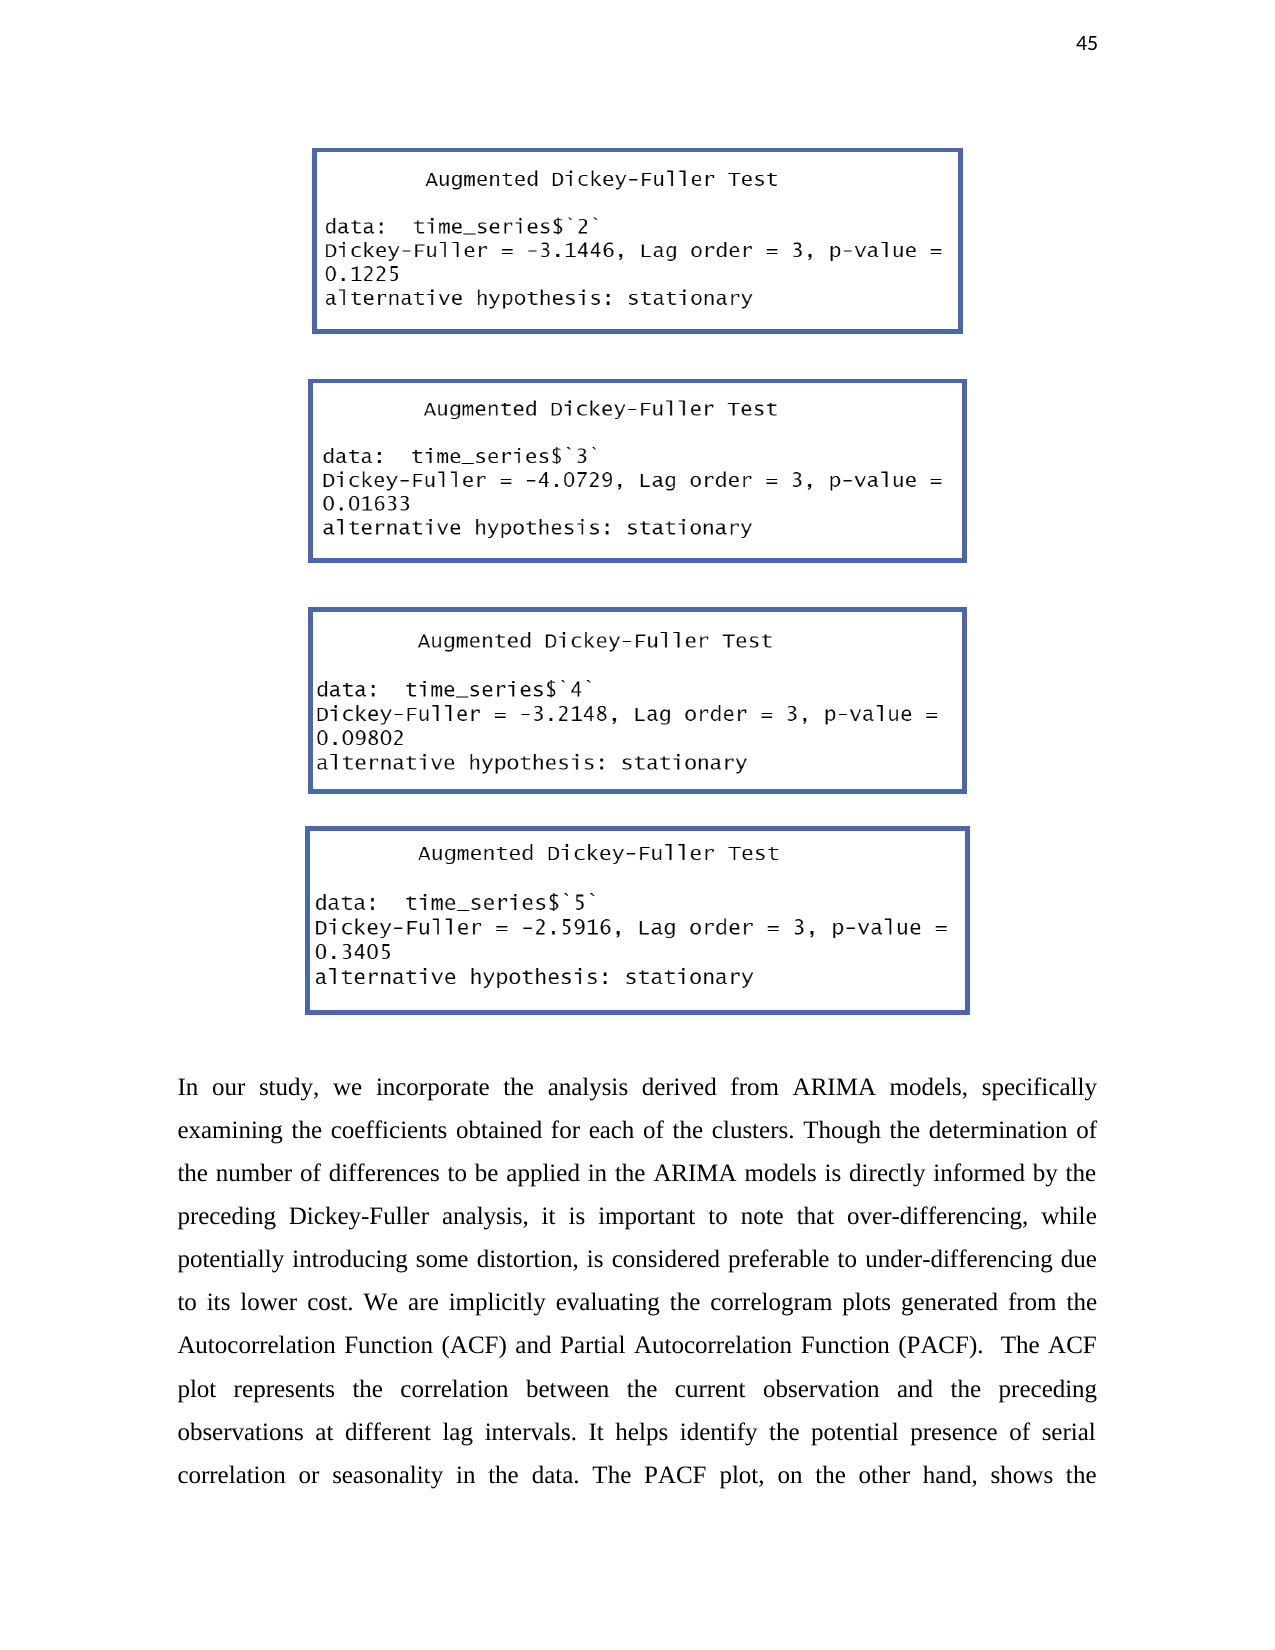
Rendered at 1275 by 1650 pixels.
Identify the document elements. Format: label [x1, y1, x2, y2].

picture [313, 383, 962, 558]
text [177, 1072, 1098, 1489]
picture [313, 612, 962, 789]
picture [317, 152, 958, 329]
picture [310, 831, 965, 1010]
